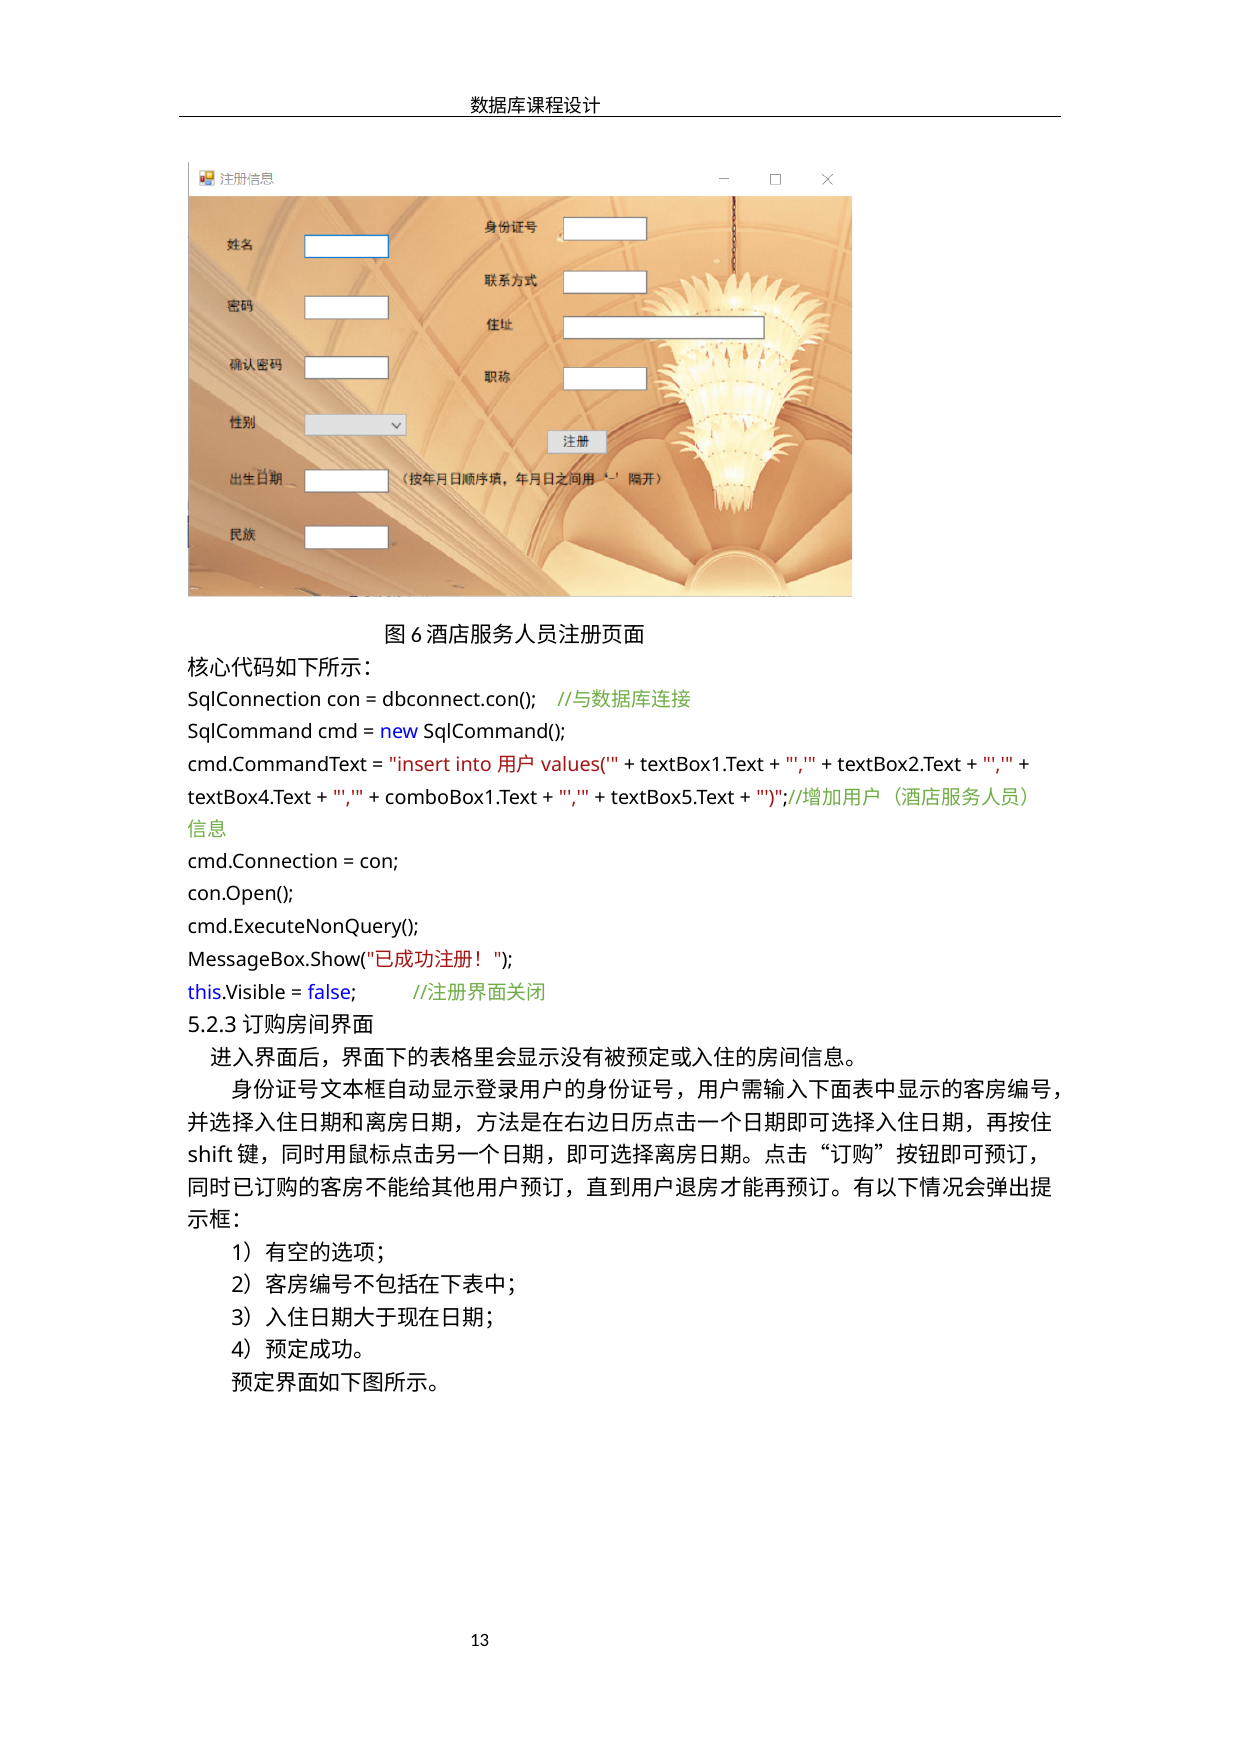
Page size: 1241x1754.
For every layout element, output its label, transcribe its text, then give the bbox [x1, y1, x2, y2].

text 预定界面如下图所示。 [231, 1364, 1053, 1397]
text 5.2.3 订购房间界面 [187, 1007, 1053, 1039]
text 身份证号文本框自动显示登录用户的身份证号，用户需输入下面表中显示的客房编号，并选择入住日期和离房日期，方法是在右边日历点击一个日期即可选择入住日期，再按住shift键，同时用鼠标点击另一个日期，即可选择离房日期。点击“订购”按钮即可预订，同时已订购的客房不能给其他用户预订，直到用户退房才能再预订。有以下情况会弹出提示框： [187, 1072, 1053, 1234]
text this.Visible = false; //注册界面关闭 [187, 974, 1053, 1007]
text cmd.ExecuteNonQuery(); [187, 909, 1053, 942]
list 客房编号不包括在下表中； [187, 1267, 1053, 1299]
text 图6 酒店服务人员注册页面 [187, 617, 1053, 649]
text 进入界面后，界面下的表格里会显示没有被预定或入住的房间信息。 [187, 1039, 1053, 1072]
list 入住日期大于现在日期； [187, 1299, 1053, 1332]
text MessageBox.Show("已成功注册！"); [187, 942, 1053, 974]
text SqlCommand cmd = new SqlCommand(); [187, 714, 1053, 747]
picture [187, 162, 853, 597]
list 有空的选项； [187, 1234, 1053, 1267]
text SqlConnection con = dbconnect.con(); //与数据库连接 [187, 682, 1053, 714]
text con.Open(); [187, 877, 1053, 909]
text cmd.CommandText = "insert into 用户 values('" + textBox1.Text + "','" + textBox2.Text + "','" + textBox4.Text + "','" + comboBox1.Text + "','" + textBox5.Text + "')";//增加用户（酒店服务人员）信息 [187, 747, 1053, 844]
text 核心代码如下所示： [187, 649, 1053, 682]
list 预定成功。 [187, 1332, 1053, 1364]
text cmd.Connection = con; [187, 844, 1053, 877]
